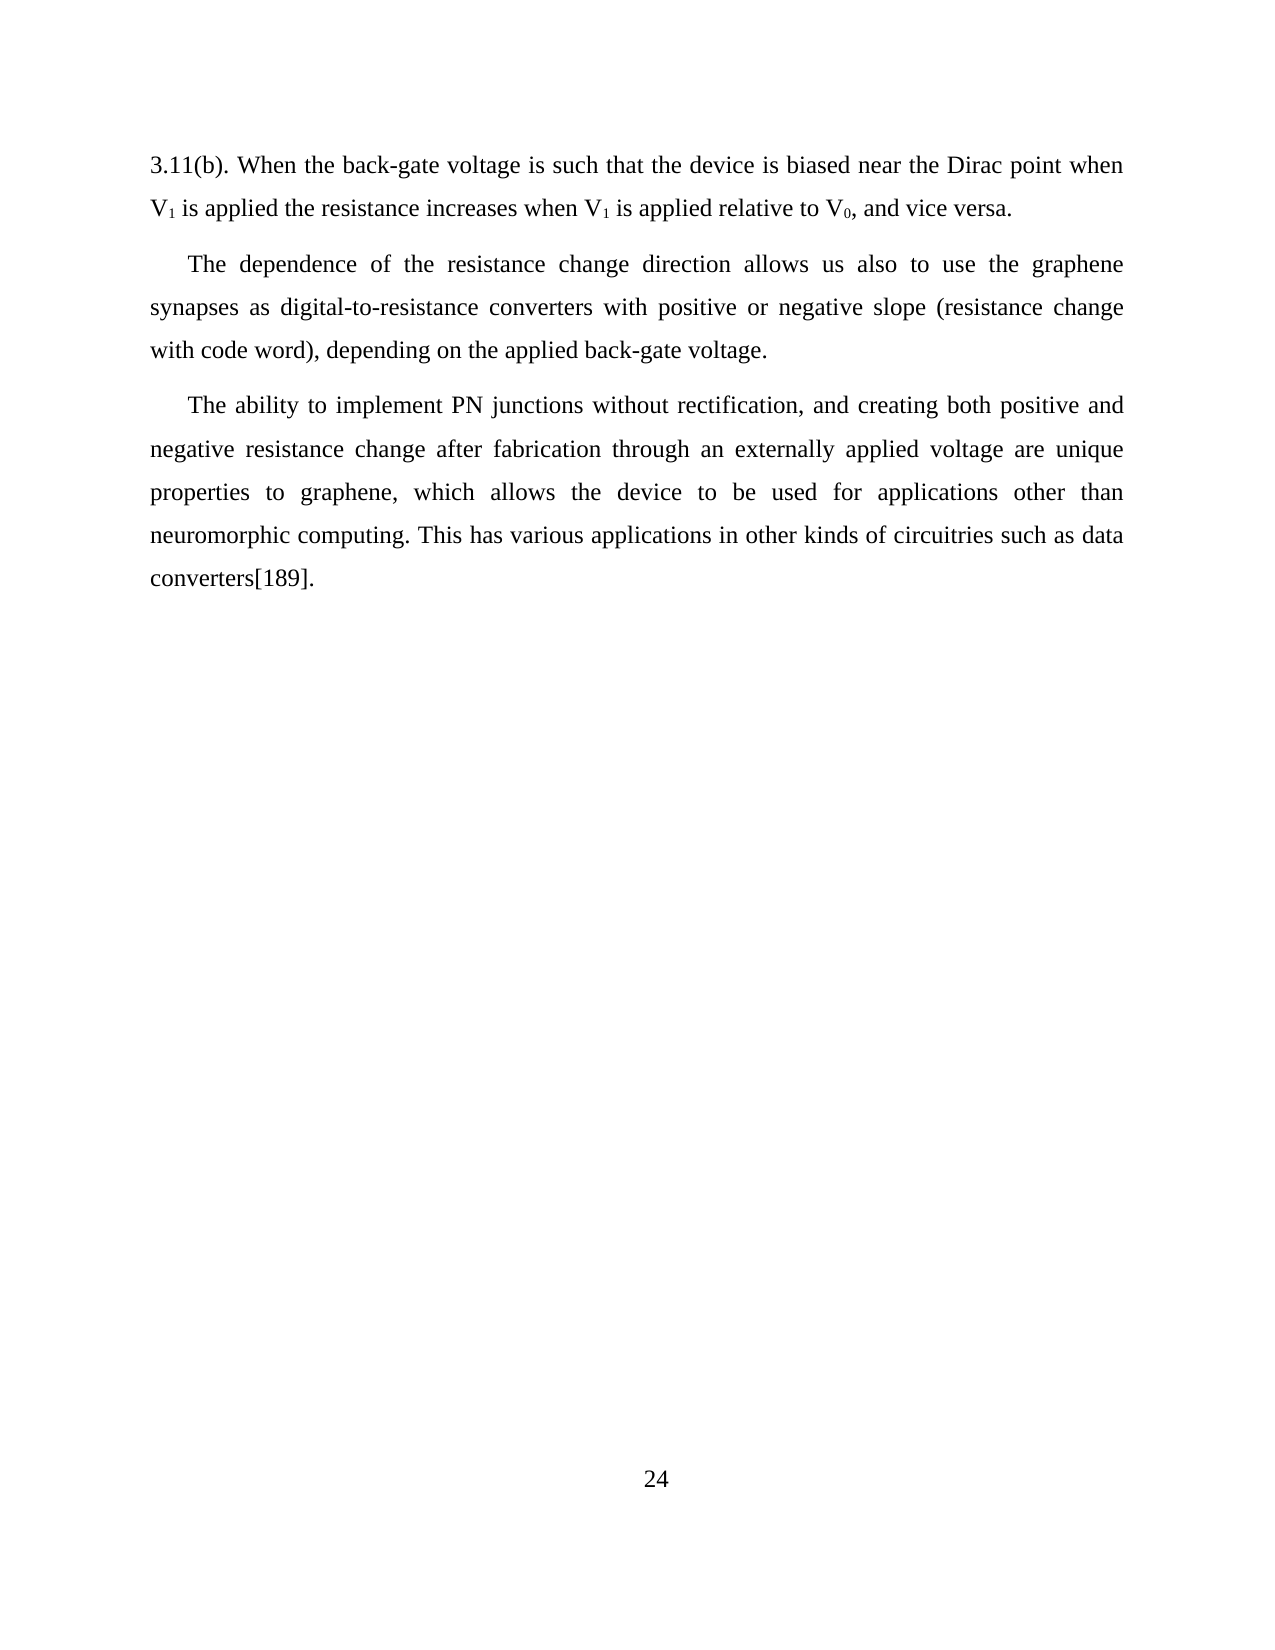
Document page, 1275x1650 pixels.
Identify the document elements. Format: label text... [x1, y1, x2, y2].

text The ability to implement PN junctions without rectification, and creating both positive and negative resistance change after fabrication through an externally applied voltage are unique properties to graphene, which allows the device to be used for applications other than neuromorphic computing. This has various applications in other kinds of circuitries such as data converters[189]. [150, 391, 1125, 592]
text The dependence of the resistance change direction allows us also to use the graphene synapses as digital-to-resistance converters with positive or negative slope (resistance change with code word), depending on the applied back-gate voltage. [150, 249, 1125, 364]
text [150, 150, 1125, 222]
